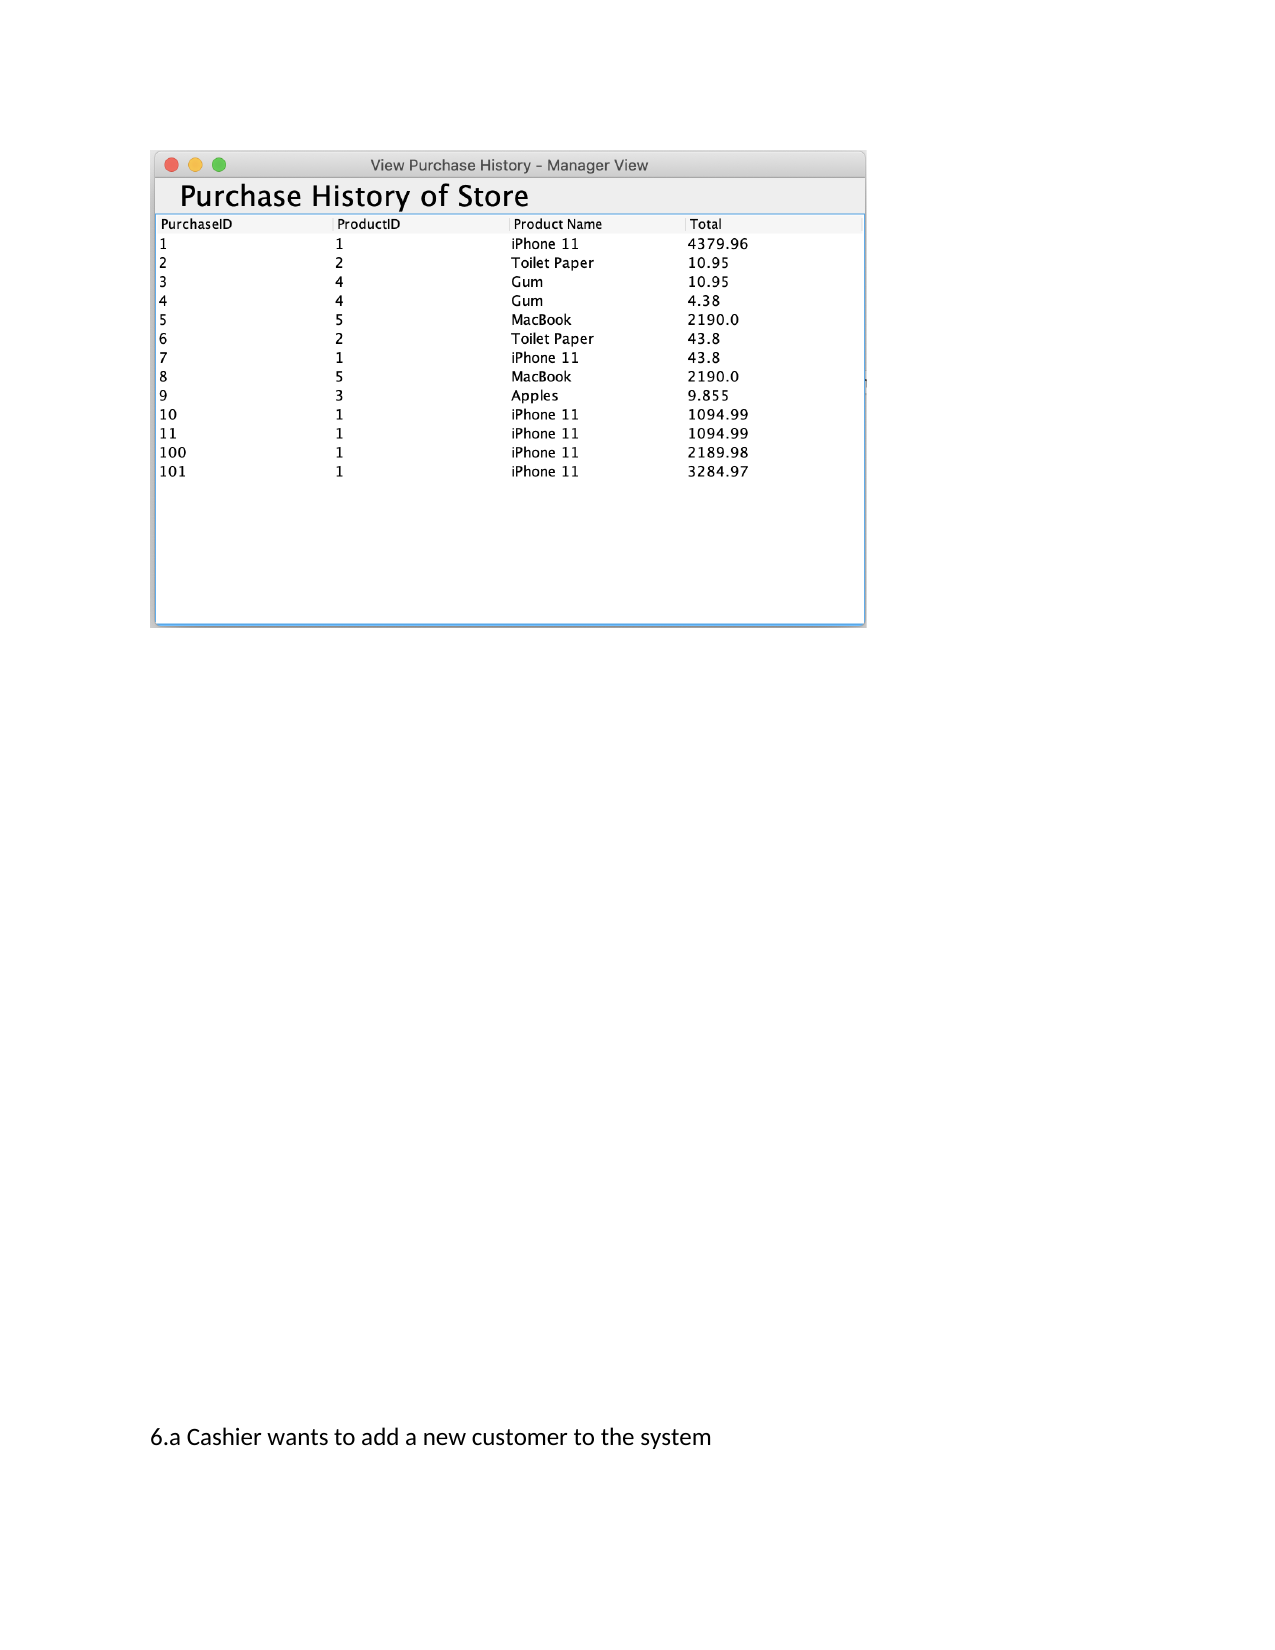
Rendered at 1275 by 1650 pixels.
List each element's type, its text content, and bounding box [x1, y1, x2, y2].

picture [150, 150, 867, 628]
text 6.a Cashier wants to add a new customer to the system [150, 1421, 1125, 1452]
